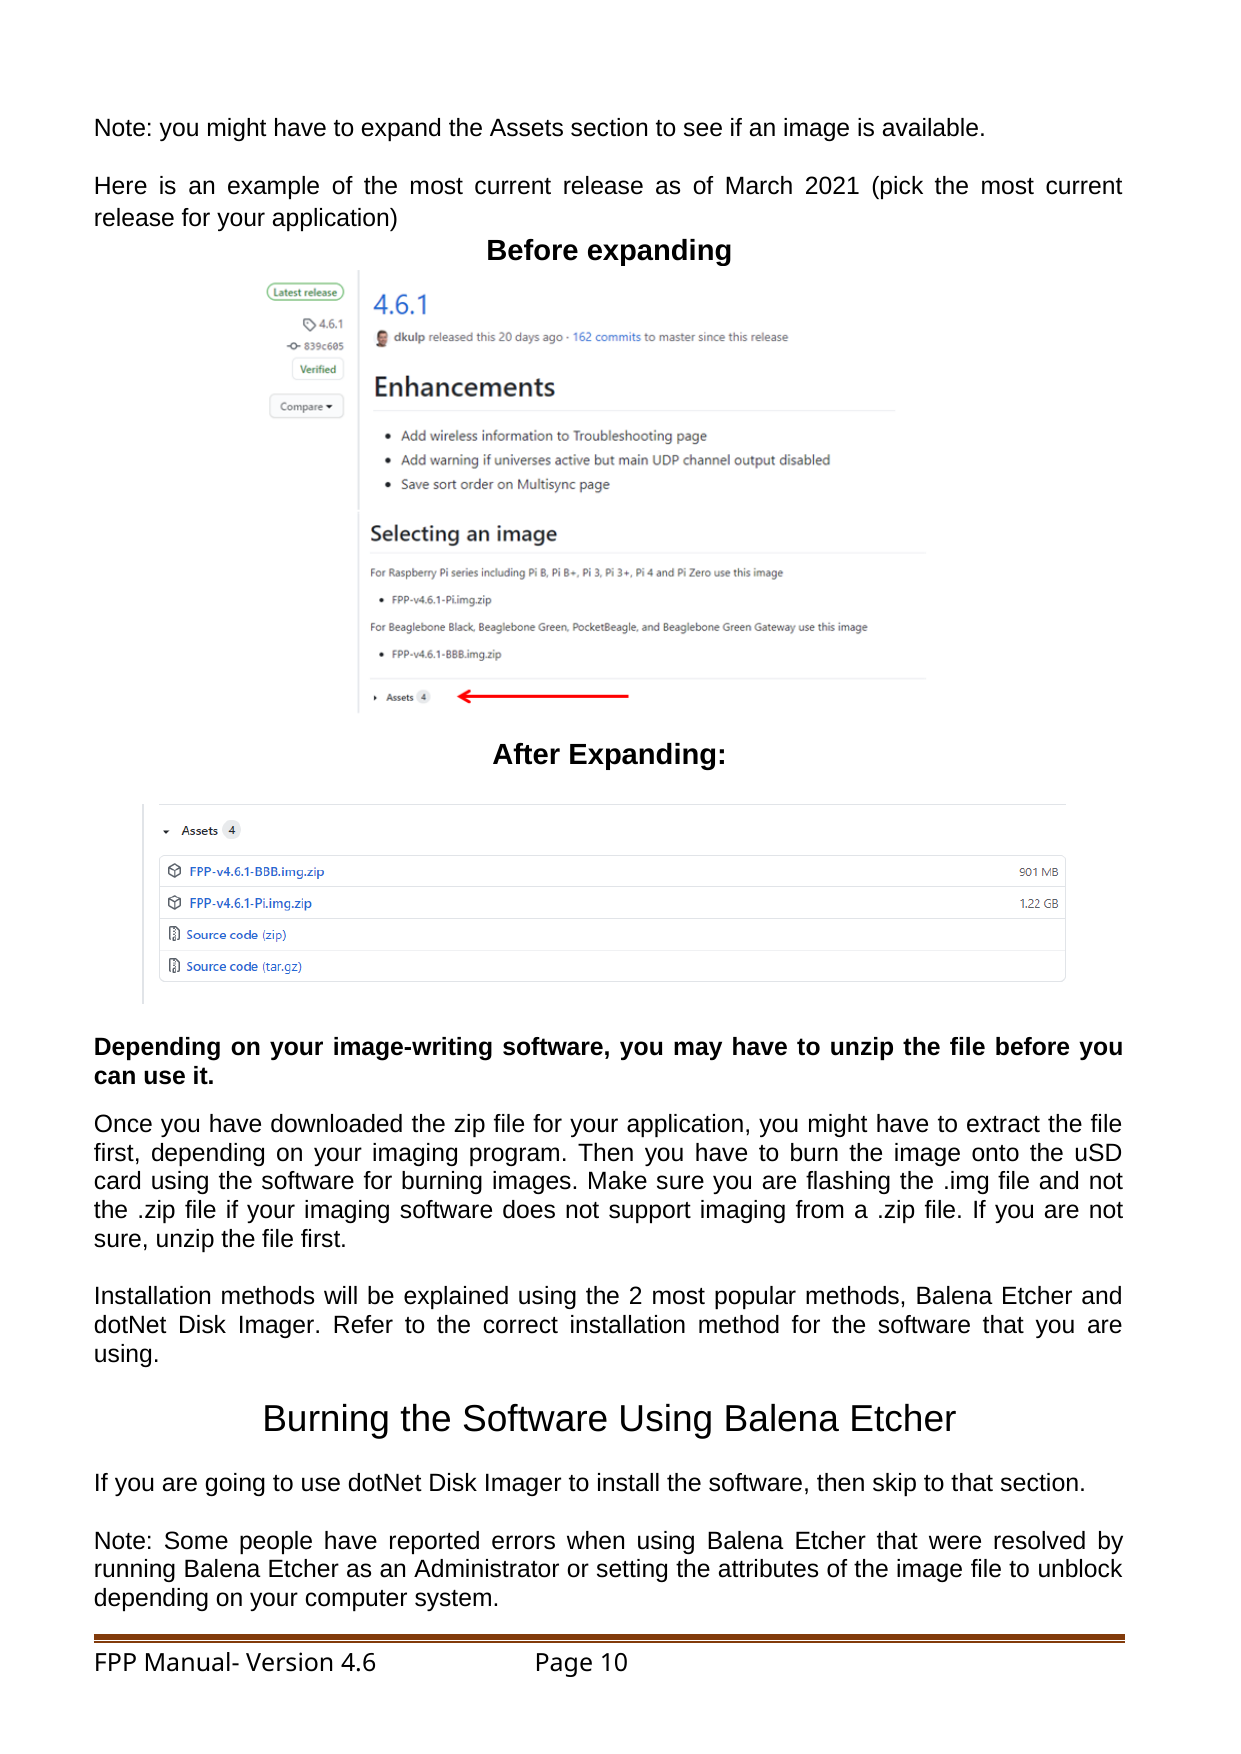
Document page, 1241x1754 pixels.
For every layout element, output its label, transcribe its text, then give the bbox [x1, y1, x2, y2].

text Depending on your image-writing software, you may have to unzip the file before you can use it. [94, 1032, 1125, 1090]
text Here is an example of the most current release as of March 2021 (pick the most current release for your application) [94, 171, 1125, 233]
picture [125, 804, 1101, 1004]
text Installation methods will be explained using the 2 most popular methods, Balena Etcher and dotNet Disk Imager. Refer to the correct installation method for the software that you are using. [94, 1281, 1125, 1368]
subtitle Burning the Software Using Balena Etcher [94, 1396, 1125, 1439]
picture [260, 266, 959, 738]
text After Expanding: [94, 737, 1125, 771]
text If you are going to use dotNet Disk Imager to install the software, then skip to that section. [94, 1468, 1125, 1497]
text Note: you might have to expand the Assets section to see if an image is available. [94, 113, 1125, 142]
text Before expanding [94, 233, 1125, 266]
text Once you have downloaded the zip file for your application, you might have to extract the file first, depending on your imaging program. Then you have to burn the image onto the uSD card using the software for burning images. Make sure you are flashing the .img file and not the .zip file if your imaging software does not support imaging from a .zip file. If you are not sure, unzip the file first. [94, 1109, 1125, 1253]
text Note: Some people have reported errors when using Balena Etcher that were resolved by running Balena Etcher as an Administrator or setting the attributes of the image file to unblock depending on your computer system. [94, 1526, 1125, 1612]
